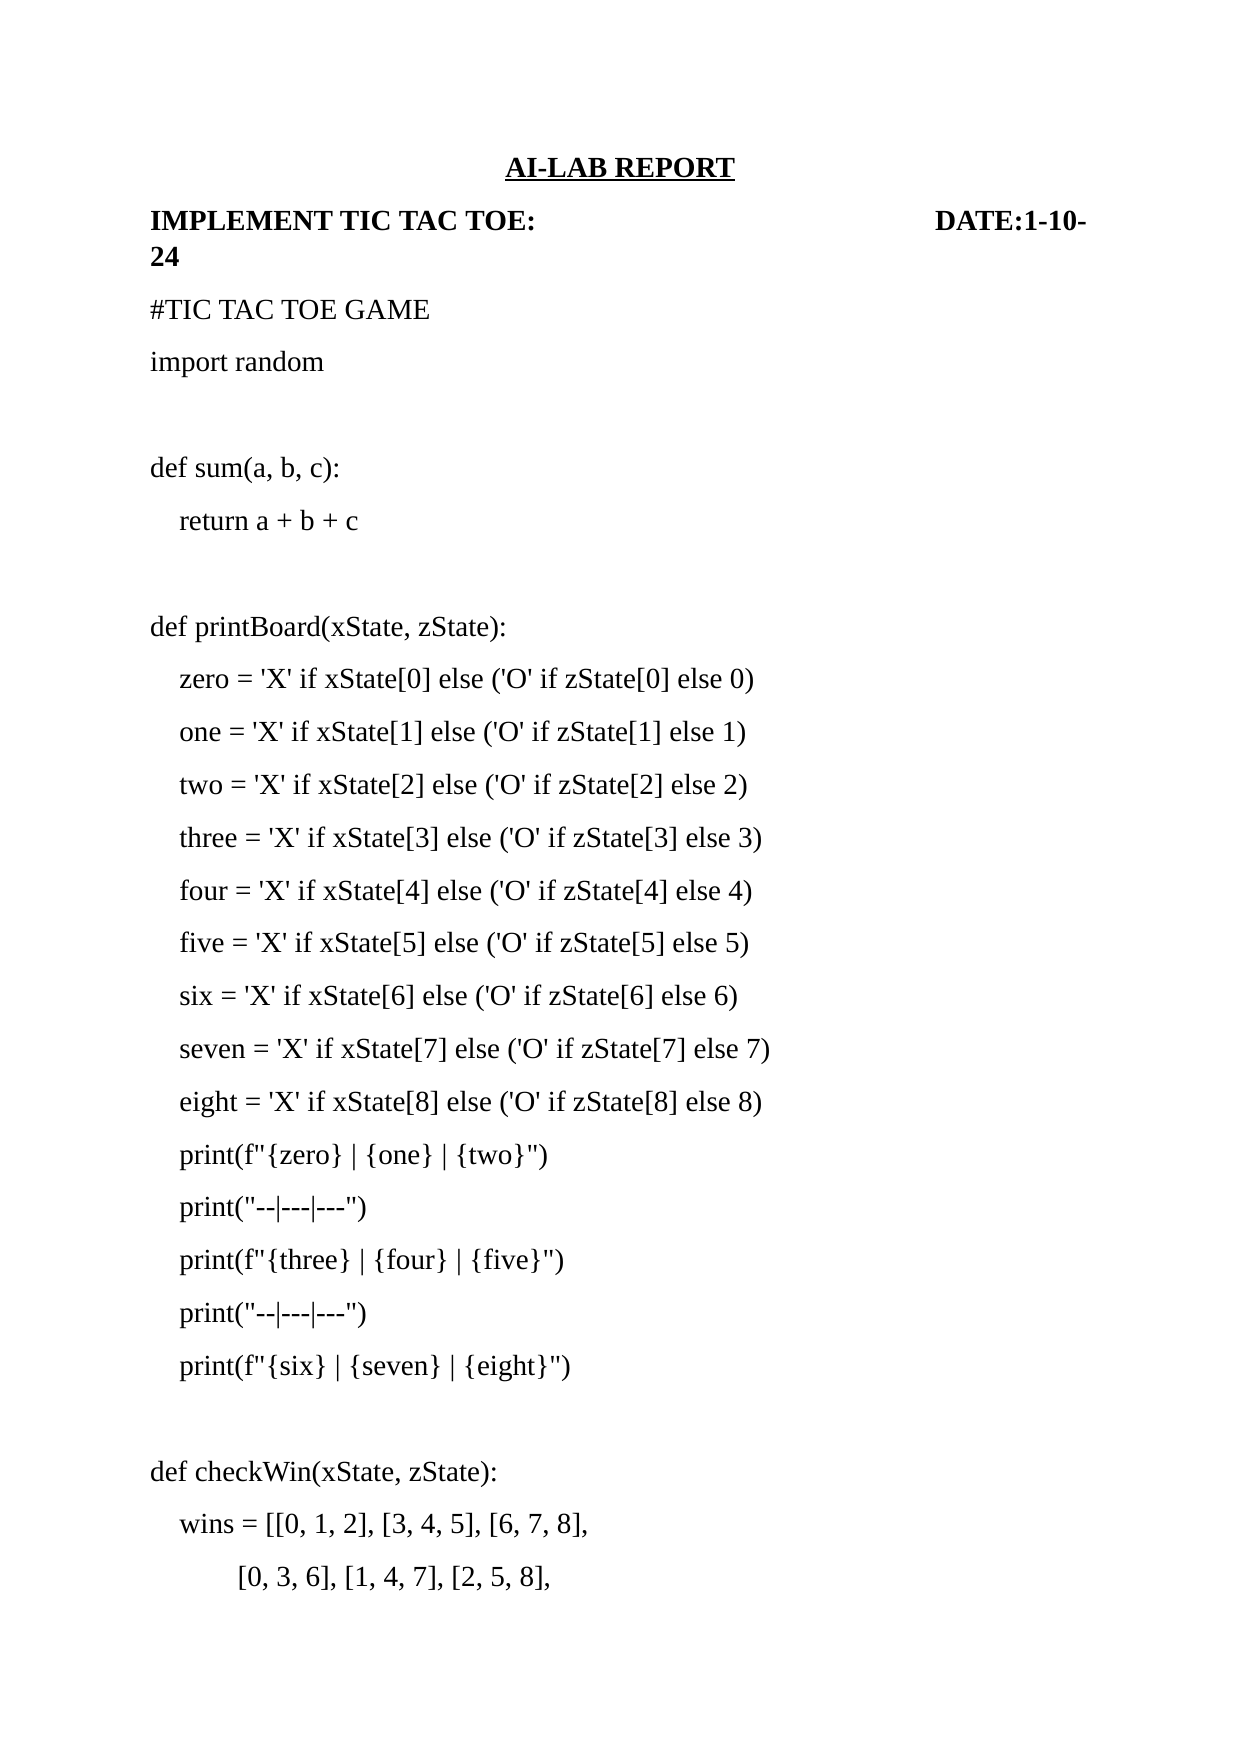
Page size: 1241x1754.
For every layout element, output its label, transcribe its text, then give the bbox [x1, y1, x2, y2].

text six = 'X' if xState[6] else ('O' if zState[6] else 6) [150, 978, 1090, 1012]
text eight = 'X' if xState[8] else ('O' if zState[8] else 8) [150, 1084, 1090, 1117]
text def sum(a, b, c): [150, 450, 1090, 484]
text four = 'X' if xState[4] else ('O' if zState[4] else 4) [150, 873, 1090, 906]
text return a + b + c [150, 503, 1090, 537]
text print(f"{three} | {four} | {five}") [150, 1242, 1090, 1276]
text #TIC TAC TOE GAME [150, 292, 1090, 325]
text wins = [[0, 1, 2], [3, 4, 5], [6, 7, 8], [150, 1506, 1090, 1540]
text print(f"{six} | {seven} | {eight}") [150, 1348, 1090, 1382]
text print("--|---|---") [150, 1189, 1090, 1223]
text zero = 'X' if xState[0] else ('O' if zState[0] else 0) [150, 661, 1090, 695]
text import random [150, 344, 1090, 378]
text seven = 'X' if xState[7] else ('O' if zState[7] else 7) [150, 1031, 1090, 1065]
text [0, 3, 6], [1, 4, 7], [2, 5, 8], [150, 1559, 1090, 1593]
text two = 'X' if xState[2] else ('O' if zState[2] else 2) [150, 767, 1090, 801]
text print("--|---|---") [150, 1295, 1090, 1329]
text AI-LAB REPORT [150, 150, 1090, 183]
text def checkWin(xState, zState): [150, 1454, 1090, 1487]
text print(f"{zero} | {one} | {two}") [150, 1137, 1090, 1170]
text def printBoard(xState, zState): [150, 609, 1090, 642]
text three = 'X' if xState[3] else ('O' if zState[3] else 3) [150, 820, 1090, 853]
text five = 'X' if xState[5] else ('O' if zState[5] else 5) [150, 926, 1090, 959]
text IMPLEMENT TIC TAC TOE: DATE:1-10-24 [150, 203, 1090, 272]
text one = 'X' if xState[1] else ('O' if zState[1] else 1) [150, 714, 1090, 748]
